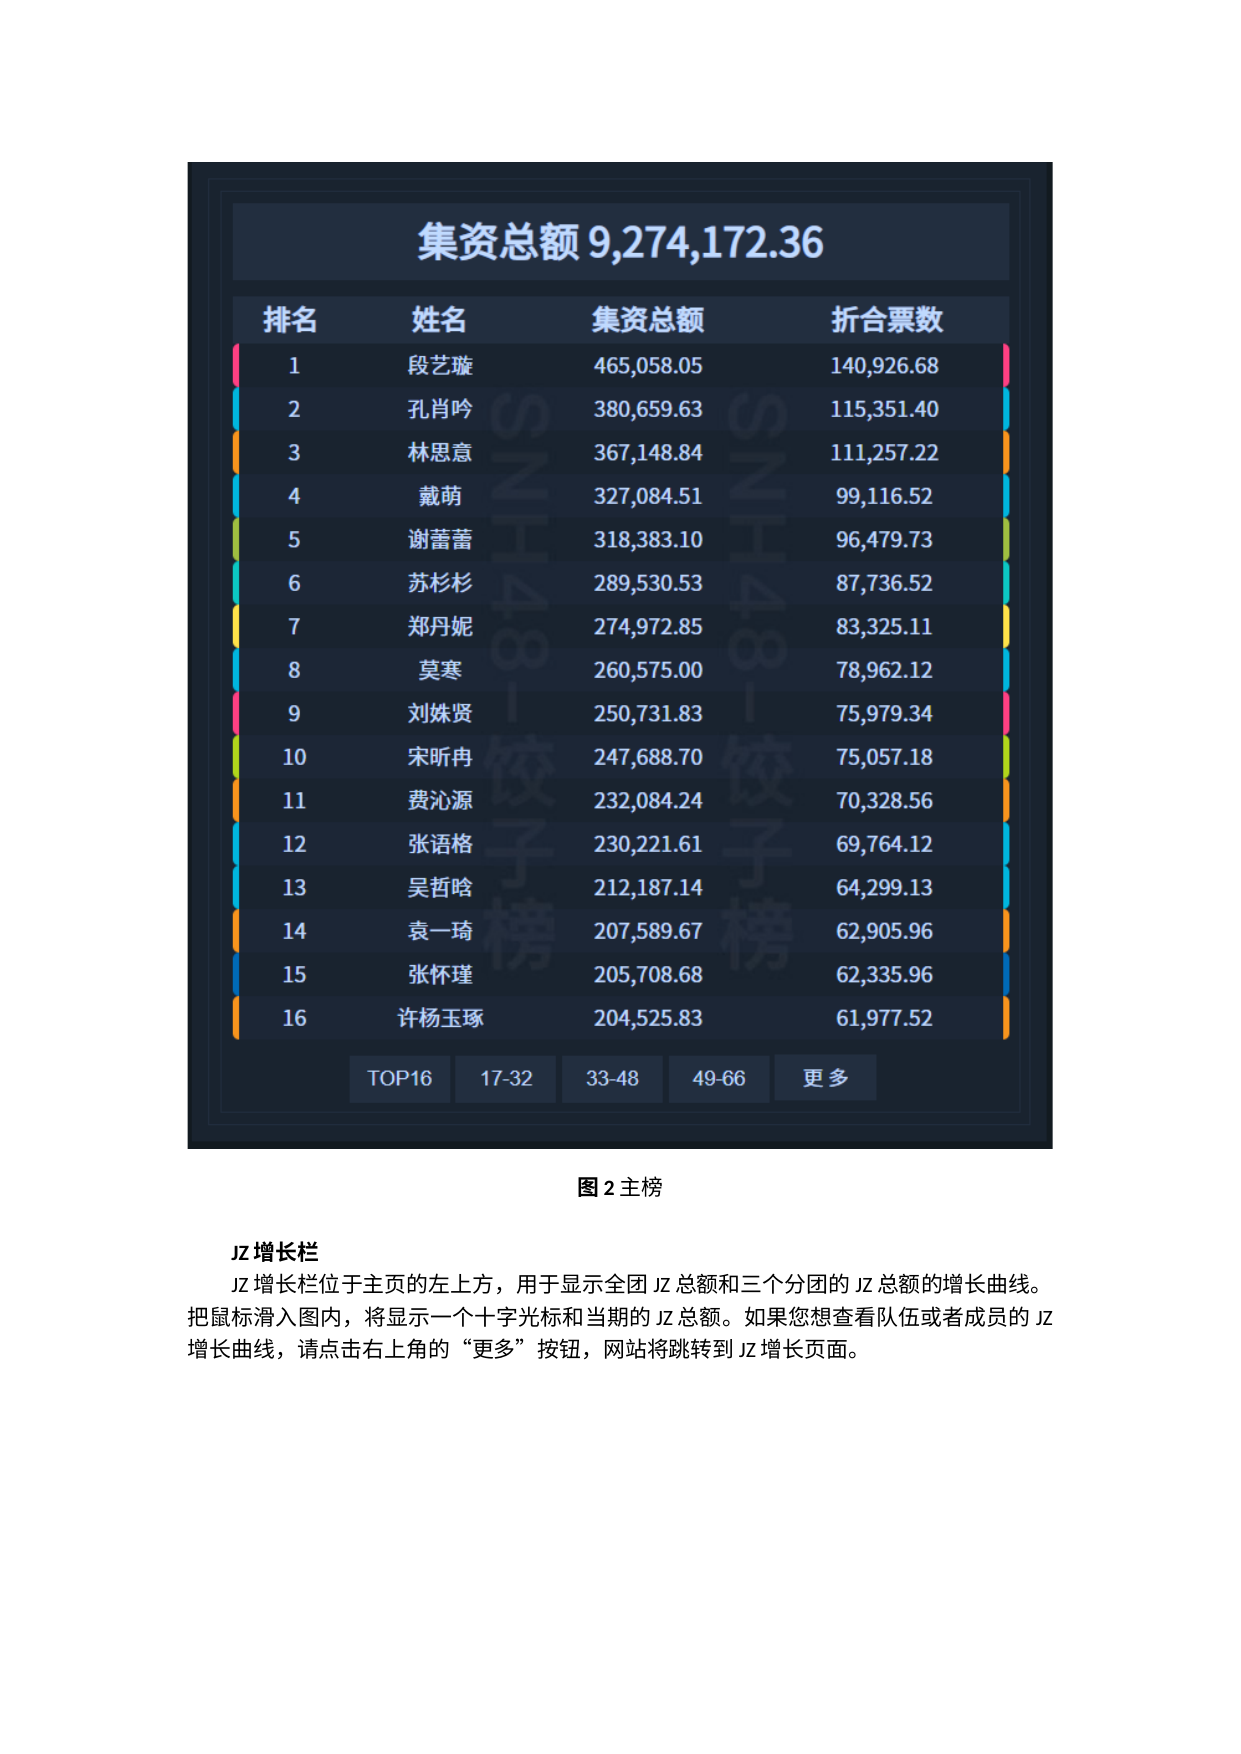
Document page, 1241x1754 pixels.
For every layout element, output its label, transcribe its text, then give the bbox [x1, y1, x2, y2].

picture [187, 162, 1053, 1149]
text 图2 主榜 [187, 1169, 1053, 1202]
text JZ增长栏位于主页的左上方，用于显示全团JZ总额和三个分团的JZ总额的增长曲线。把鼠标滑入图内，将显示一个十字光标和当期的JZ总额。如果您想查看队伍或者成员的JZ增长曲线，请点击右上角的“更多”按钮，网站将跳转到JZ增长页面。 [187, 1267, 1053, 1364]
text JZ增长栏 [187, 1234, 1053, 1267]
